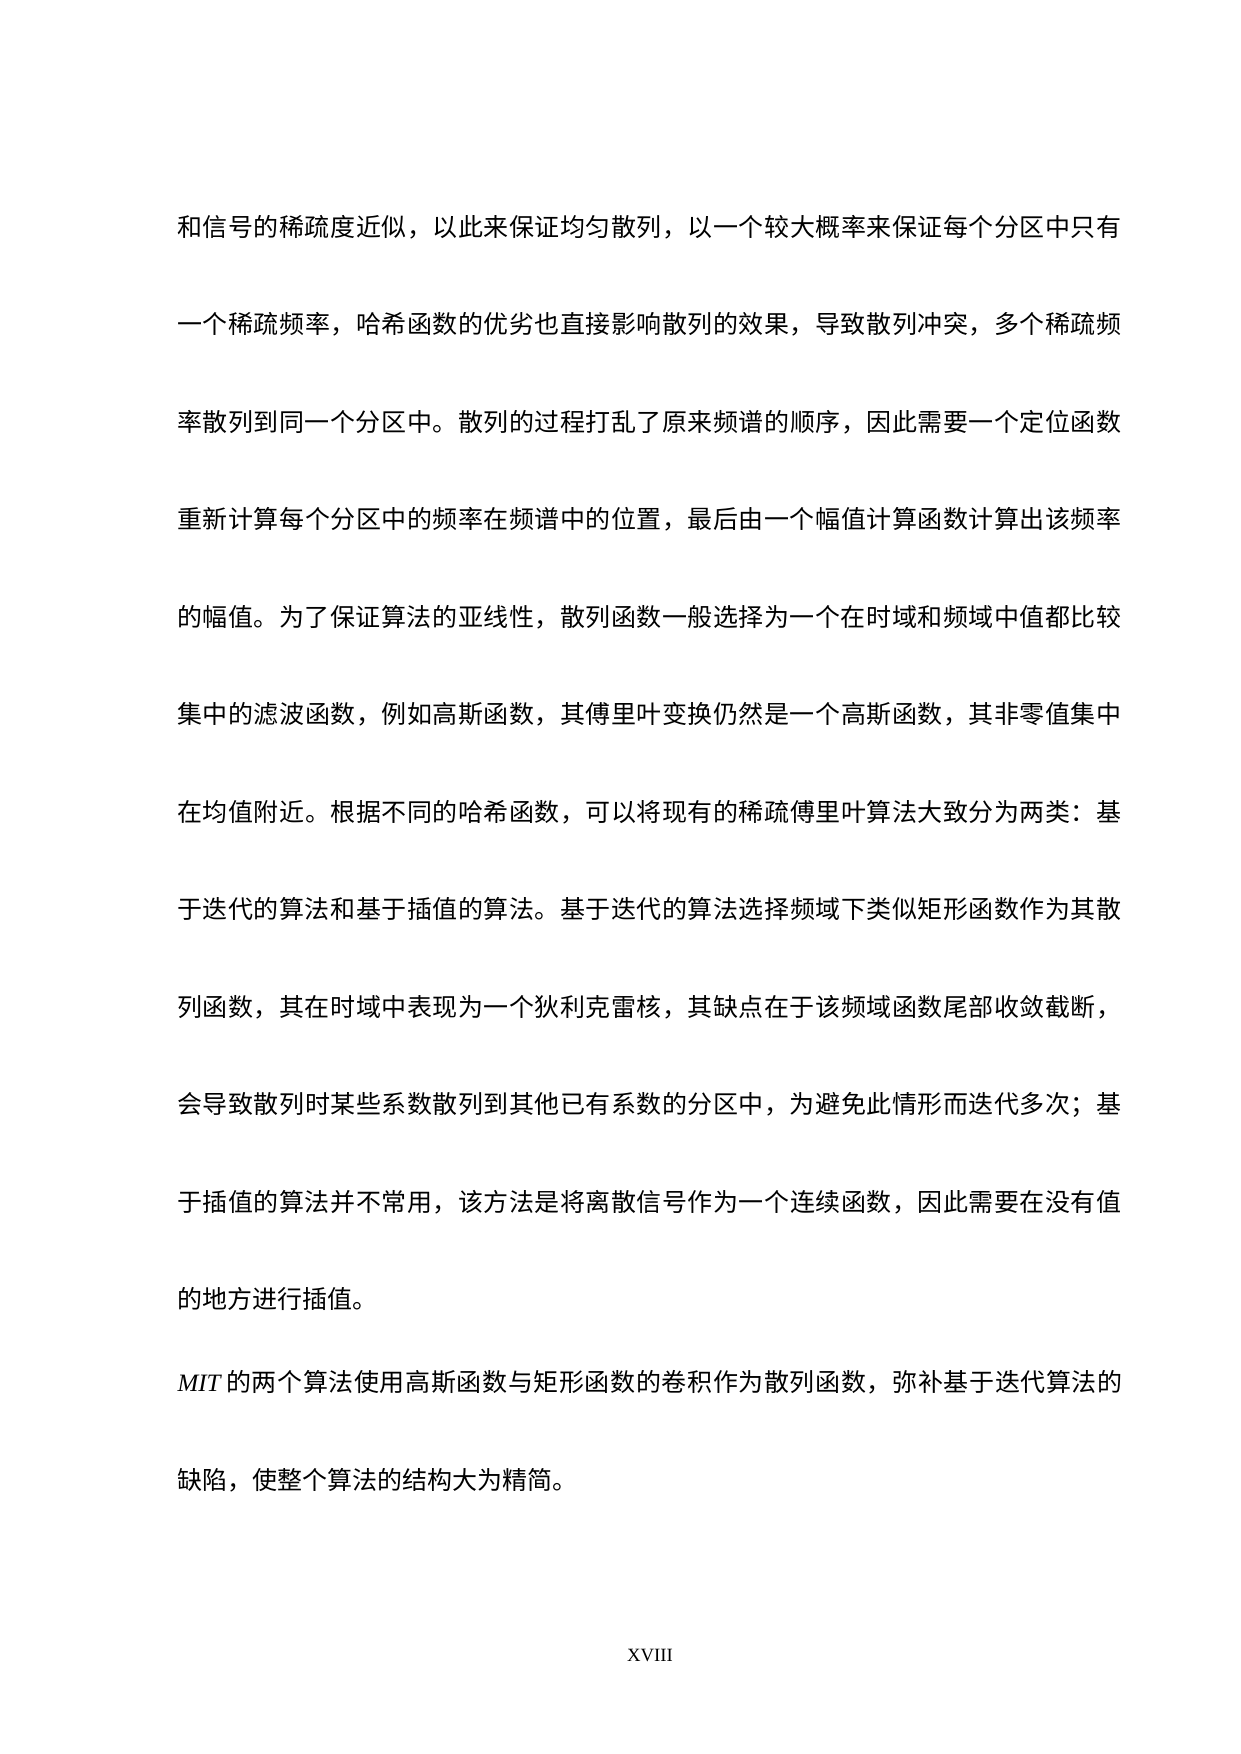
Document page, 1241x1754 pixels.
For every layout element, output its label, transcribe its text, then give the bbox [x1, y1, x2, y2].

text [177, 193, 1122, 1330]
text MIT的两个算法使用高斯函数与矩形函数的卷积作为散列函数，弥补基于迭代算法的缺陷，使整个算法的结构大为精简。 [177, 1348, 1122, 1511]
